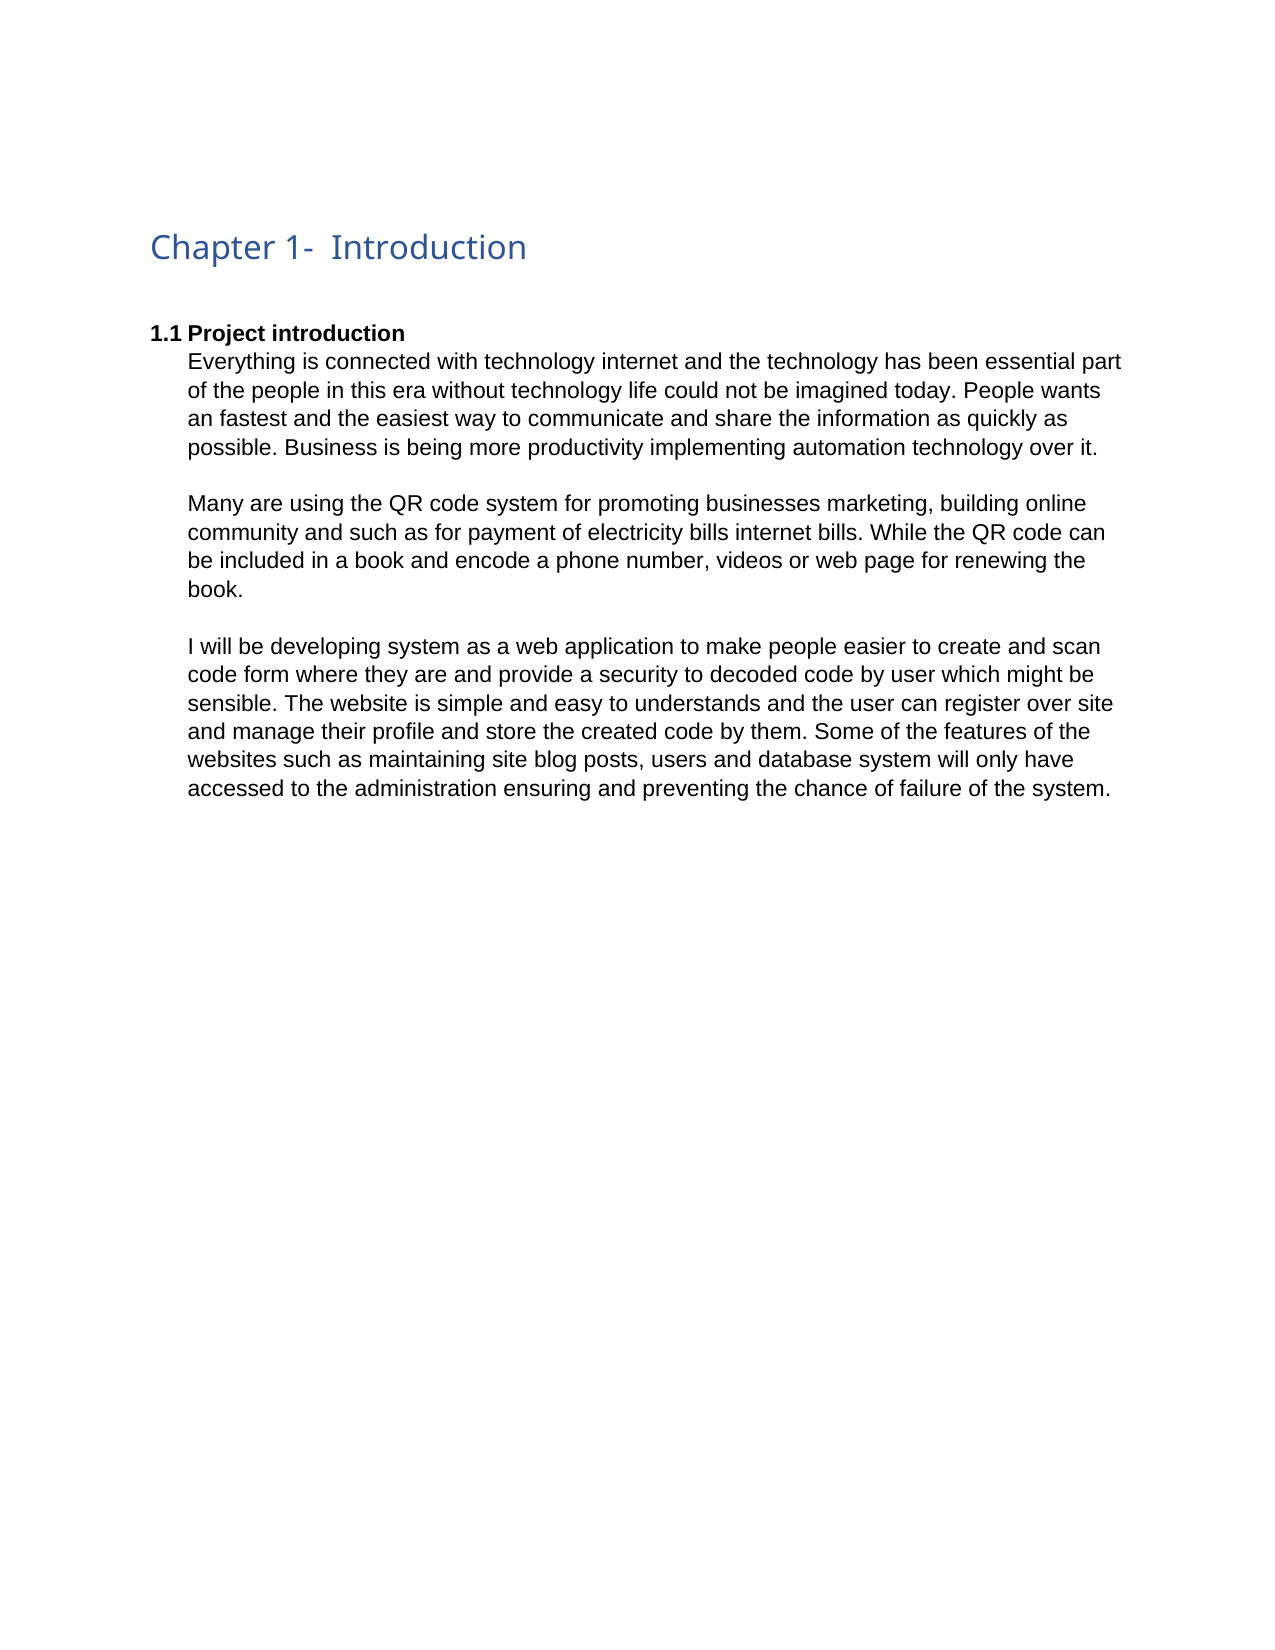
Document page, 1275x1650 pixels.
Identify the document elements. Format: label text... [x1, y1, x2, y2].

list I will be developing system as a web application to make people easier to create and scan code form where they are and provide a security to decoded code by user which might be sensible. The website is simple and easy to understands and the user can register over site and manage their profile and store the created code by them. Some of the features of the websites such as maintaining site blog posts, users and database system will only have accessed to the administration ensuring and preventing the chance of failure of the system. [187, 633, 1125, 801]
list Many are using the QR code system for promoting businesses marketing, building online community and such as for payment of electricity bills internet bills. While the QR code can be included in a book and encode a phone number, videos or web page for renewing the book. [187, 490, 1125, 602]
list Project introduction [150, 320, 1125, 346]
subtitle Chapter 1- Introduction [150, 224, 1125, 269]
list Everything is connected with technology internet and the technology has been essential part of the people in this era without technology life could not be imagined today. People wants an fastest and the easiest way to communicate and share the information as quickly as possible. Business is being more productivity implementing automation technology over it. [187, 348, 1125, 460]
